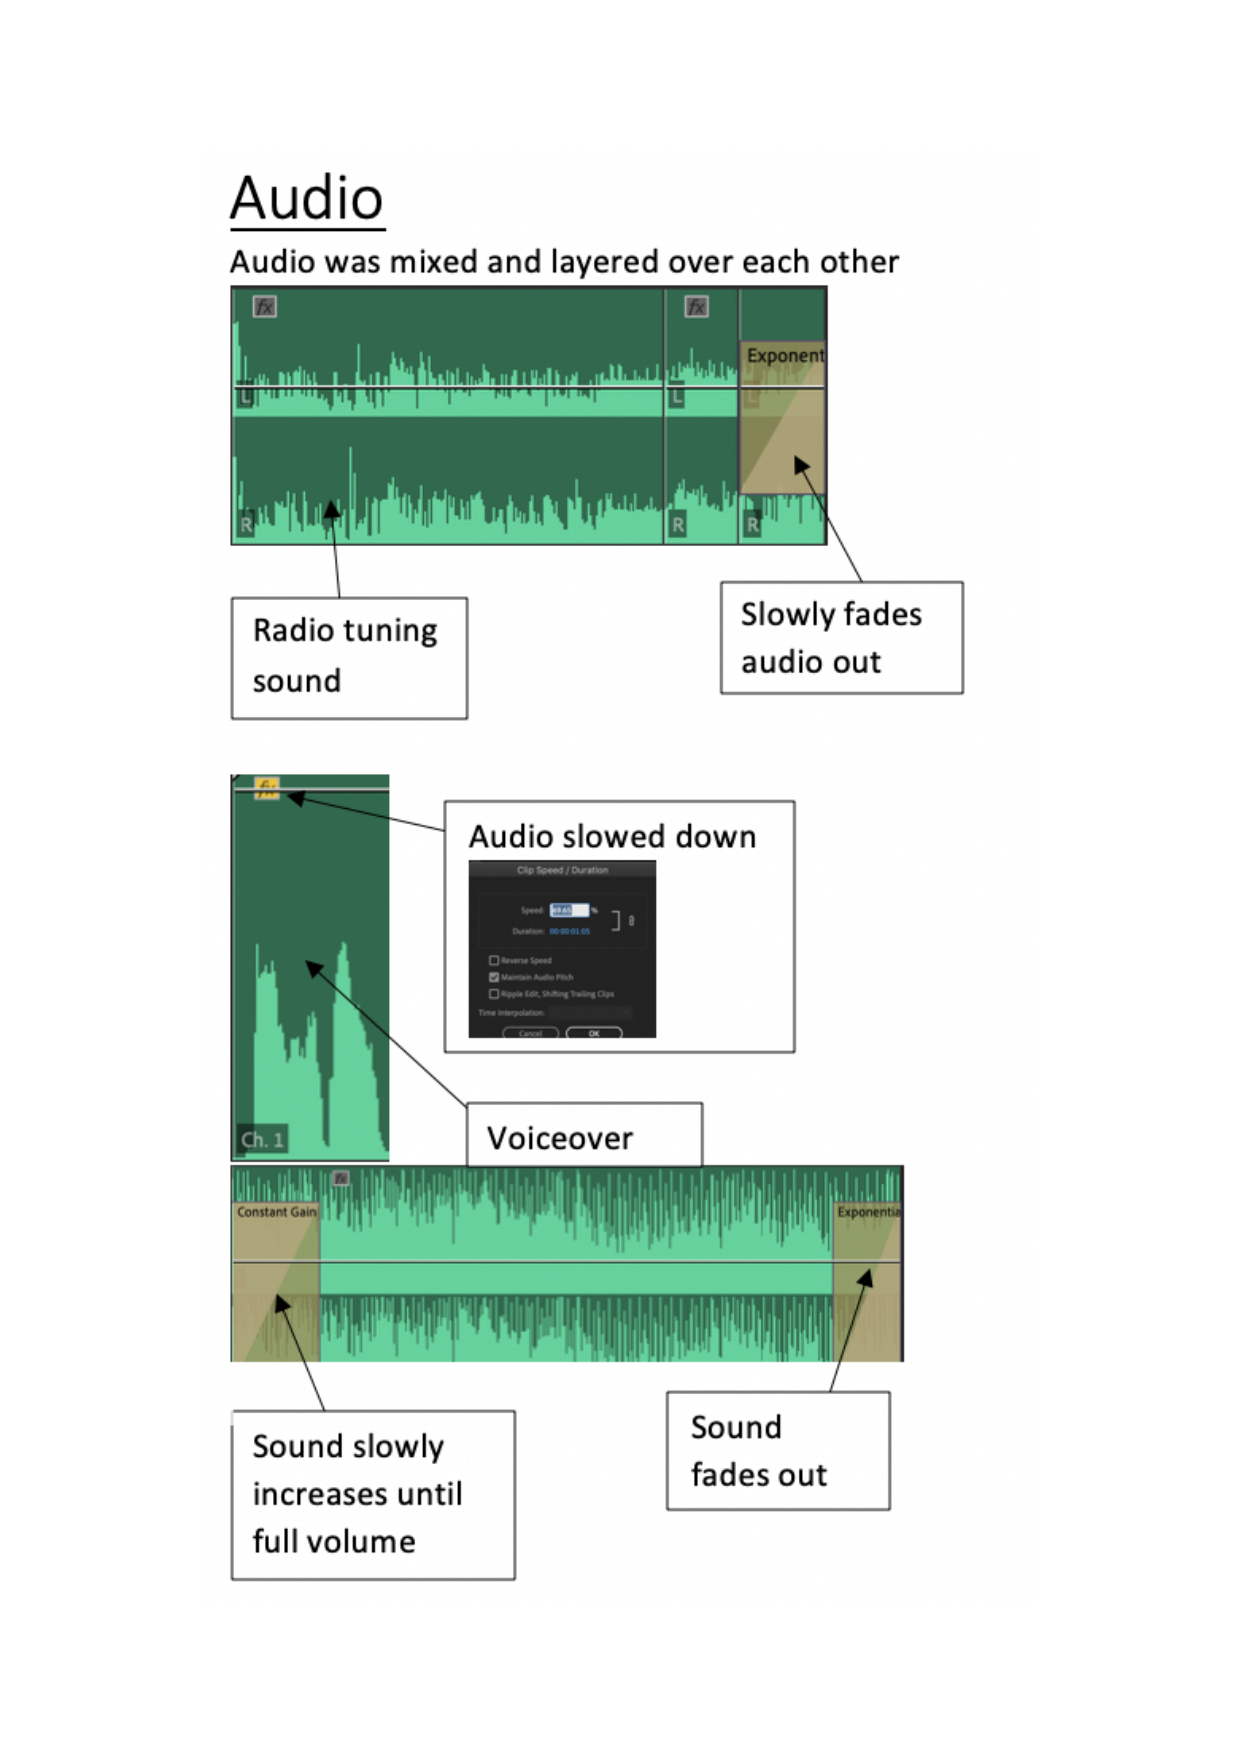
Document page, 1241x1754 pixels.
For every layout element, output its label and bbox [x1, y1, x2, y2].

picture [199, 150, 1041, 1604]
